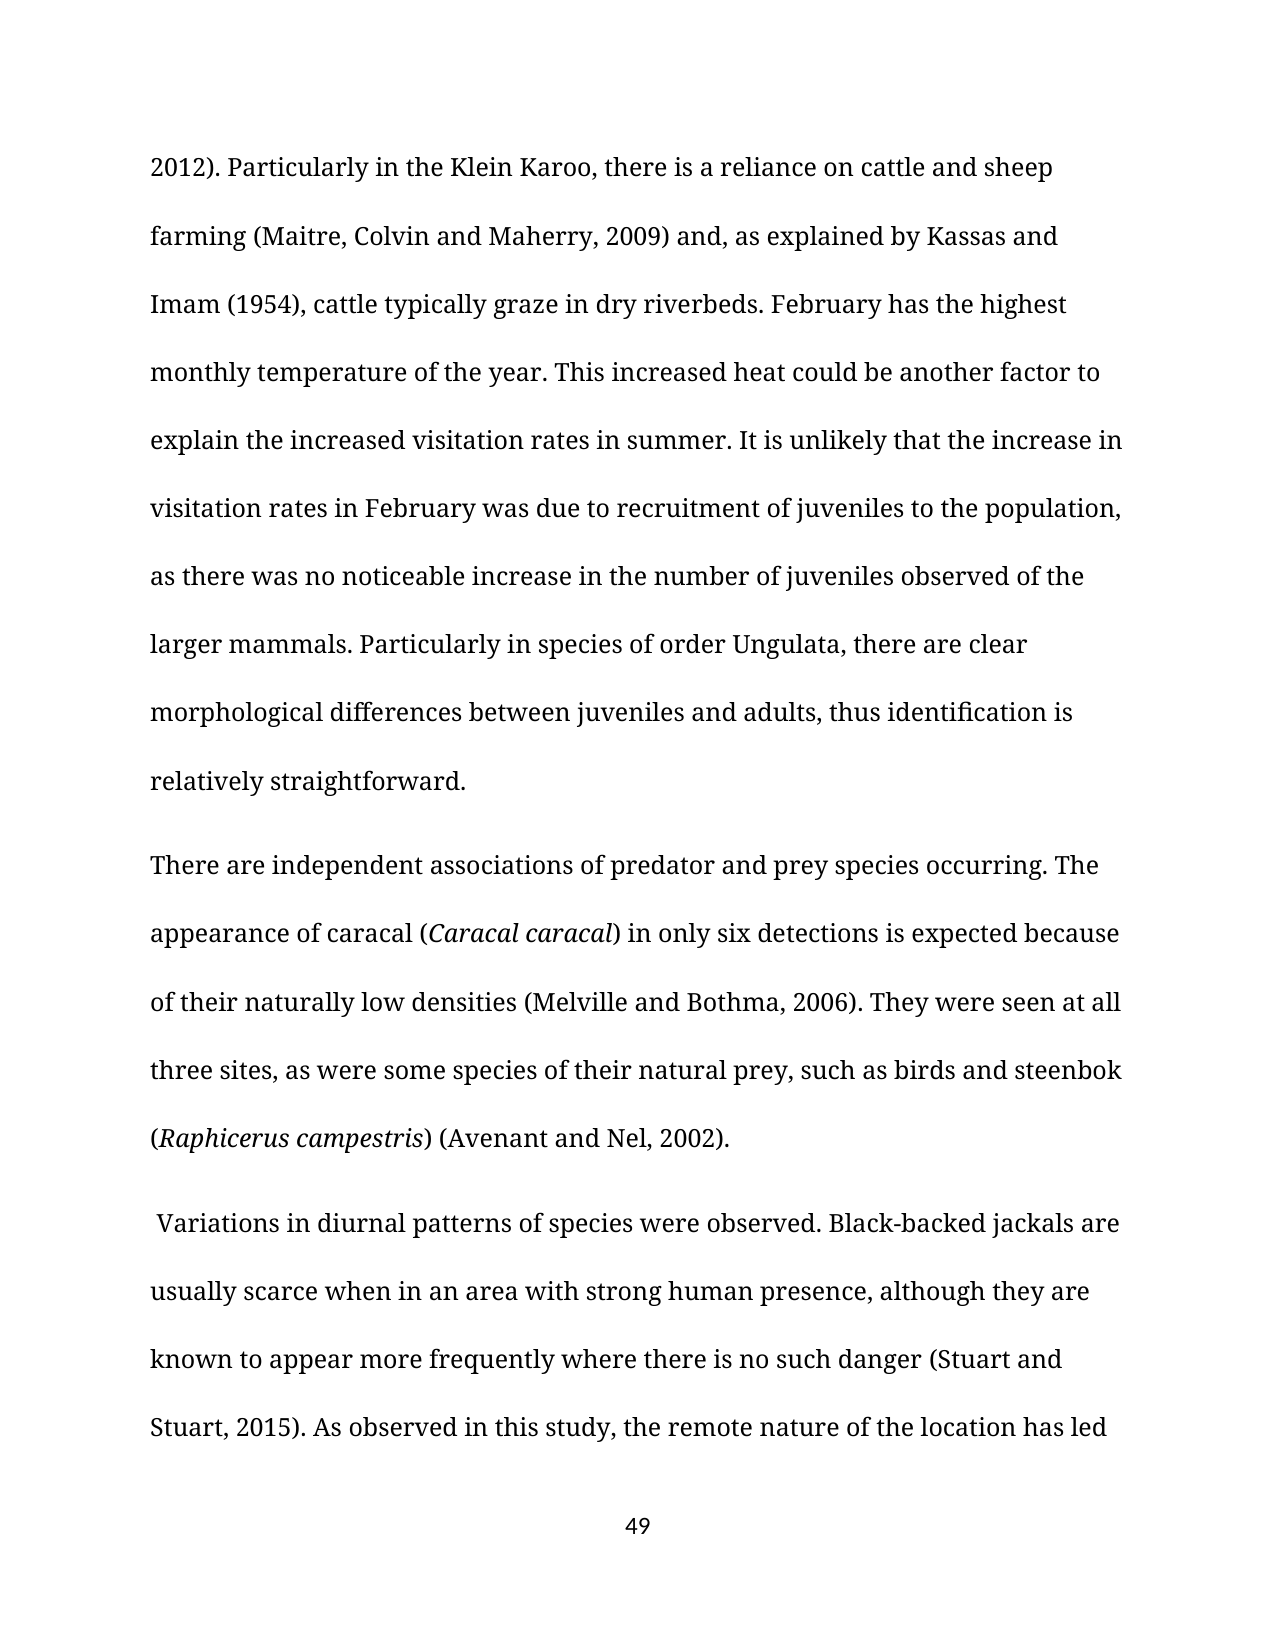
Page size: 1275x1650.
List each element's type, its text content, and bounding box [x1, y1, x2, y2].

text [150, 150, 1125, 797]
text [150, 1205, 1125, 1444]
text There are independent associations of predator and prey species occurring. The appearance of caracal (Caracal caracal) in only six detections is expected because of their naturally low densities (Melville and Bothma, 2006). They were seen at all three sites, as were some species of their natural prey, such as birds and steenbok (Raphicerus campestris) (Avenant and Nel, 2002). [150, 848, 1125, 1154]
